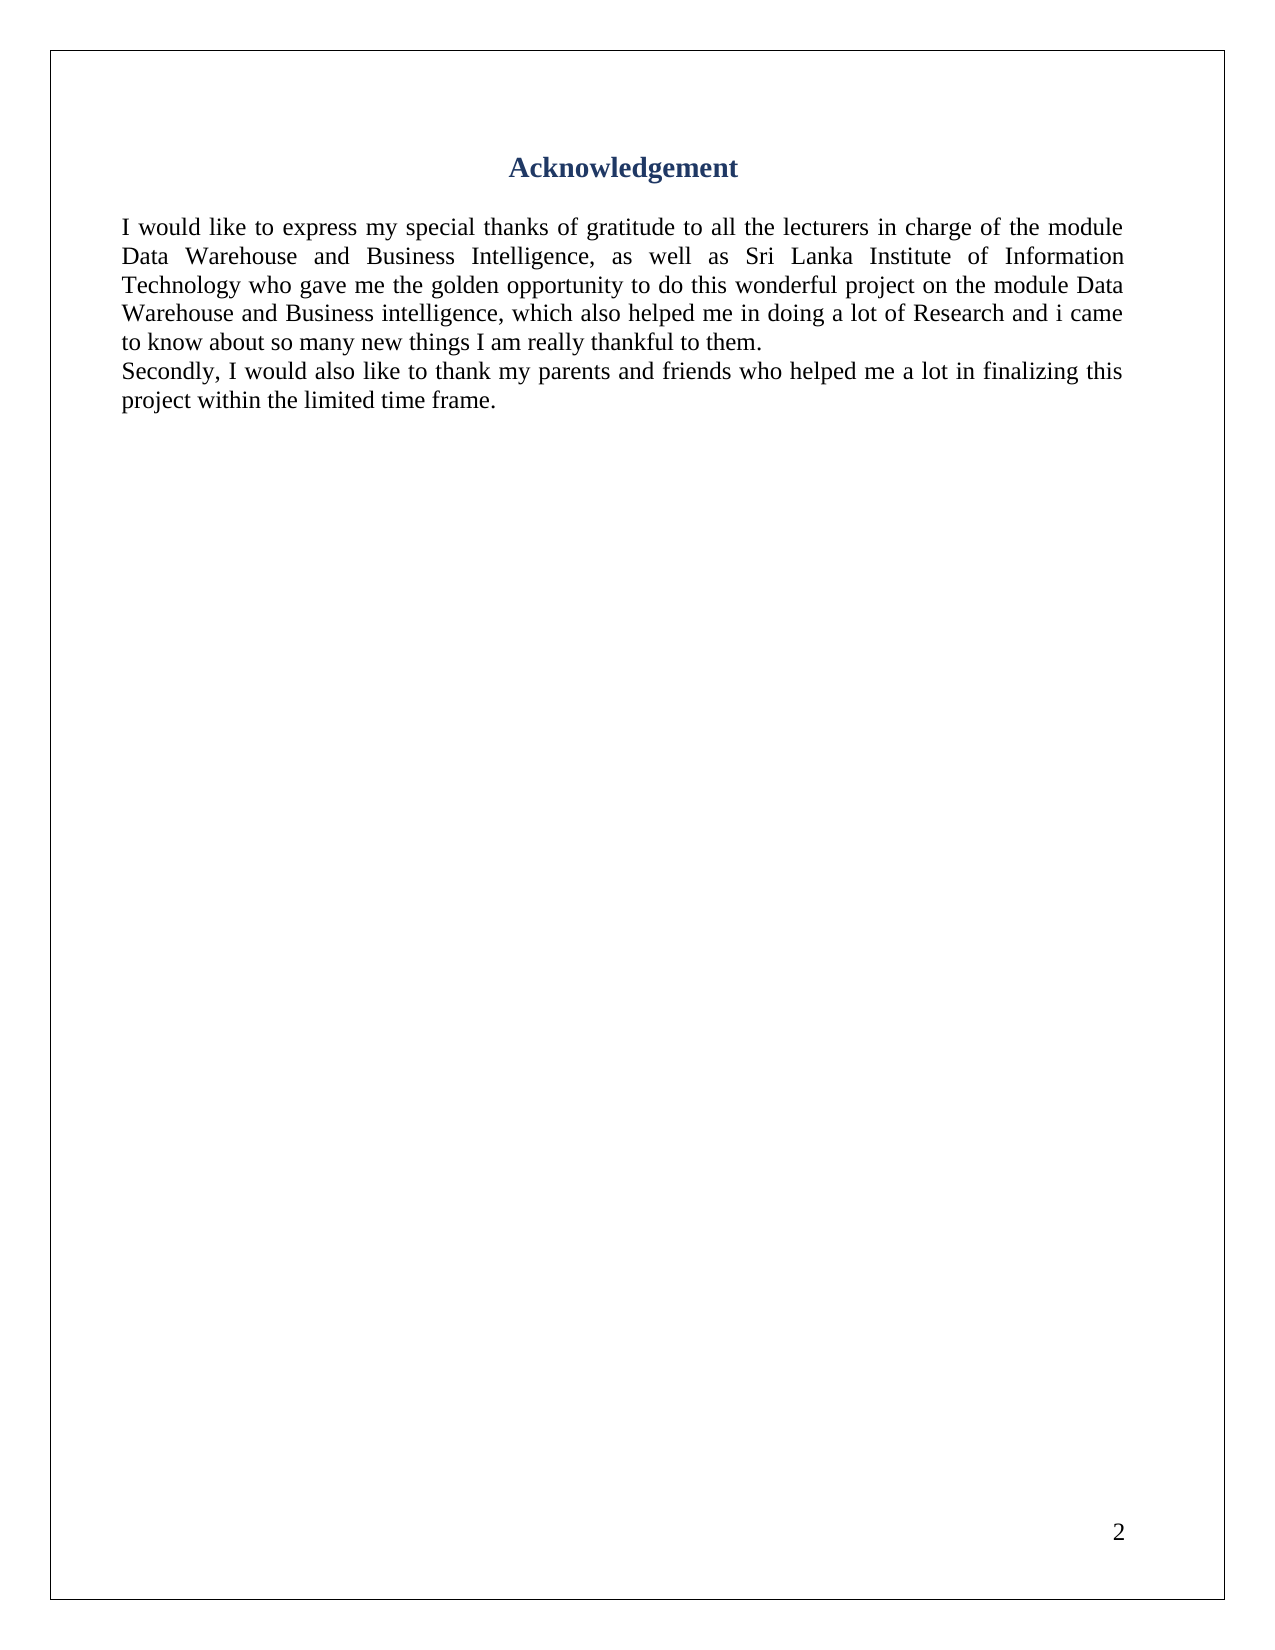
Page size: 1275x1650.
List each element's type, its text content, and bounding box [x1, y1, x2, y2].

text I would like to express my special thanks of gratitude to all the lecturers in charge of the module Data Warehouse and Business Intelligence, as well as Sri Lanka Institute of Information Technology who gave me the golden opportunity to do this wonderful project on the module Data Warehouse and Business intelligence, which also helped me in doing a lot of Research and i came to know about so many new things I am really thankful to them. [121, 212, 1125, 356]
subtitle Acknowledgement [121, 150, 1125, 183]
text Secondly, I would also like to thank my parents and friends who helped me a lot in finalizing this project within the limited time frame. [121, 356, 1125, 413]
